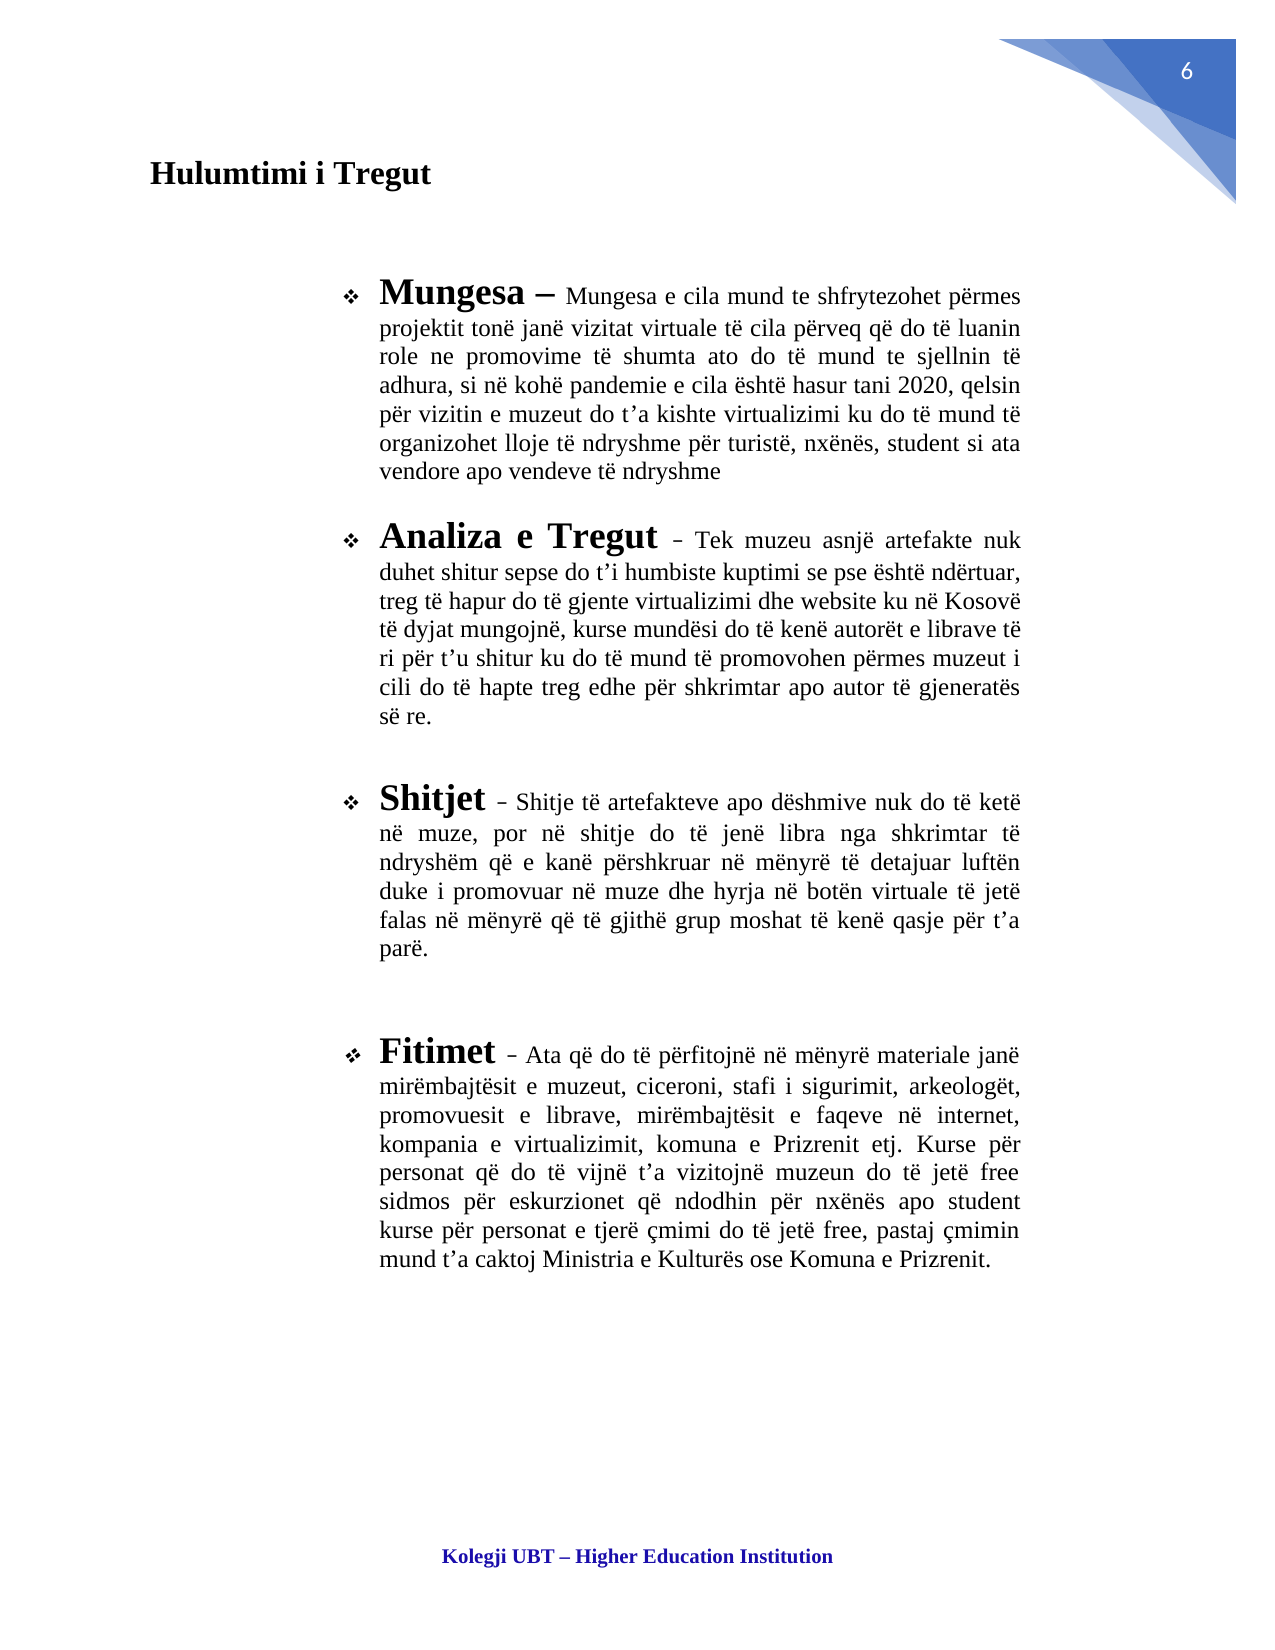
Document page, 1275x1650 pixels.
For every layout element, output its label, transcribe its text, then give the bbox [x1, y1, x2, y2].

list Shitjet – Shitje të artefakteve apo dëshmive nuk do të ketë në muze, por në shitje do të jenë libra nga shkrimtar të ndryshëm që e kanë përshkruar në mënyrë të detajuar luftën duke i promovuar në muze dhe hyrja në botën virtuale të jetë falas në mënyrë që të gjithë grup moshat të kenë qasje për t’a parë. [342, 775, 1021, 962]
list Analiza e Tregut – Tek muzeu asnjë artefakte nuk duhet shitur sepse do t’i humbiste kuptimi se pse është ndërtuar, treg të hapur do të gjente virtualizimi dhe website ku në Kosovë të dyjat mungojnë, kurse mundësi do të kenë autorët e librave të ri për t’u shitur ku do të mund të promovohen përmes muzeut i cili do të hapte treg edhe për shkrimtar apo autor të gjeneratës së re. [342, 514, 1021, 729]
picture [997, 39, 1236, 205]
list Mungesa – Mungesa e cila mund te shfrytezohet përmes projektit tonë janë vizitat virtuale të cila përveq që do të luanin role ne promovime të shumta ato do të mund te sjellnin të adhura, si në kohë pandemie e cila është hasur tani 2020, qelsin për vizitin e muzeut do t’a kishte virtualizimi ku do të mund të organizohet lloje të ndryshme për turistë, nxënës, student si ata vendore apo vendeve të ndryshme [342, 269, 1021, 485]
text Hulumtimi i Tregut [150, 150, 1125, 193]
list Fitimet – Ata që do të përfitojnë në mënyrë materiale janë mirëmbajtësit e muzeut, ciceroni, stafi i sigurimit, arkeologët, promovuesit e librave, mirëmbajtësit e faqeve në internet, kompania e virtualizimit, komuna e Prizrenit etj. Kurse për personat që do të vijnë t’a vizitojnë muzeun do të jetë free sidmos për eskurzionet që ndodhin për nxënës apo student kurse për personat e tjerë çmimi do të jetë free, pastaj çmimin mund t’a caktoj Ministria e Kulturës ose Komuna e Prizrenit. [342, 1028, 1021, 1272]
